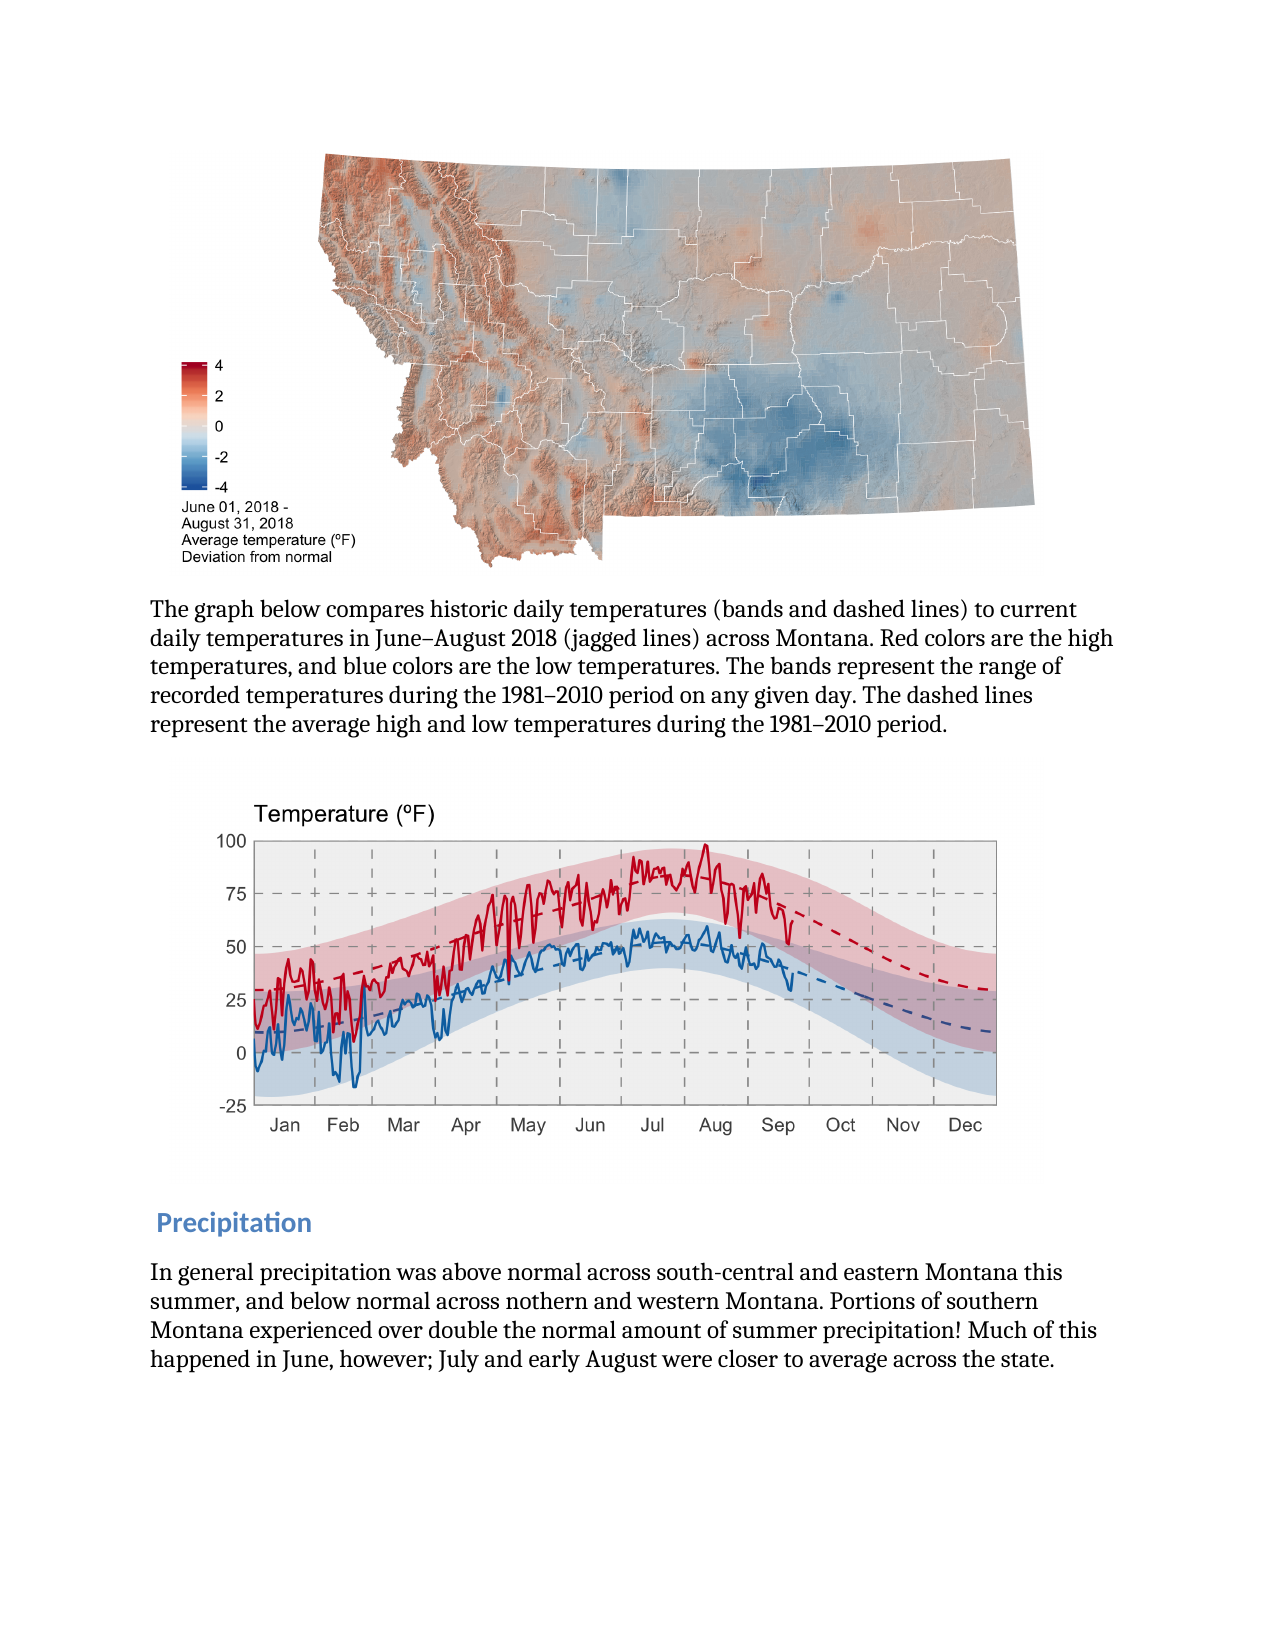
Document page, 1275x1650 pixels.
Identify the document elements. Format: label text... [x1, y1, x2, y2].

subtitle Precipitation [150, 1204, 1125, 1239]
text The graph below compares historic daily temperatures (bands and dashed lines) to current daily temperatures in June–August 2018 (jagged lines) across Montana. Red colors are the high temperatures, and blue colors are the low temperatures. The bands represent the range of recorded temperatures during the 1981–2010 period on any given day. The dashed lines represent the average high and low temperatures during the 1981–2010 period. [150, 595, 1125, 738]
picture [168, 150, 1044, 576]
text In general precipitation was above normal across south-central and eastern Montana this summer, and below normal across nothern and western Montana. Portions of southern Montana experienced over double the normal amount of summer precipitation! Much of this happened in June, however; July and early August were closer to average across the state. [150, 1258, 1125, 1373]
picture [168, 757, 1044, 1184]
